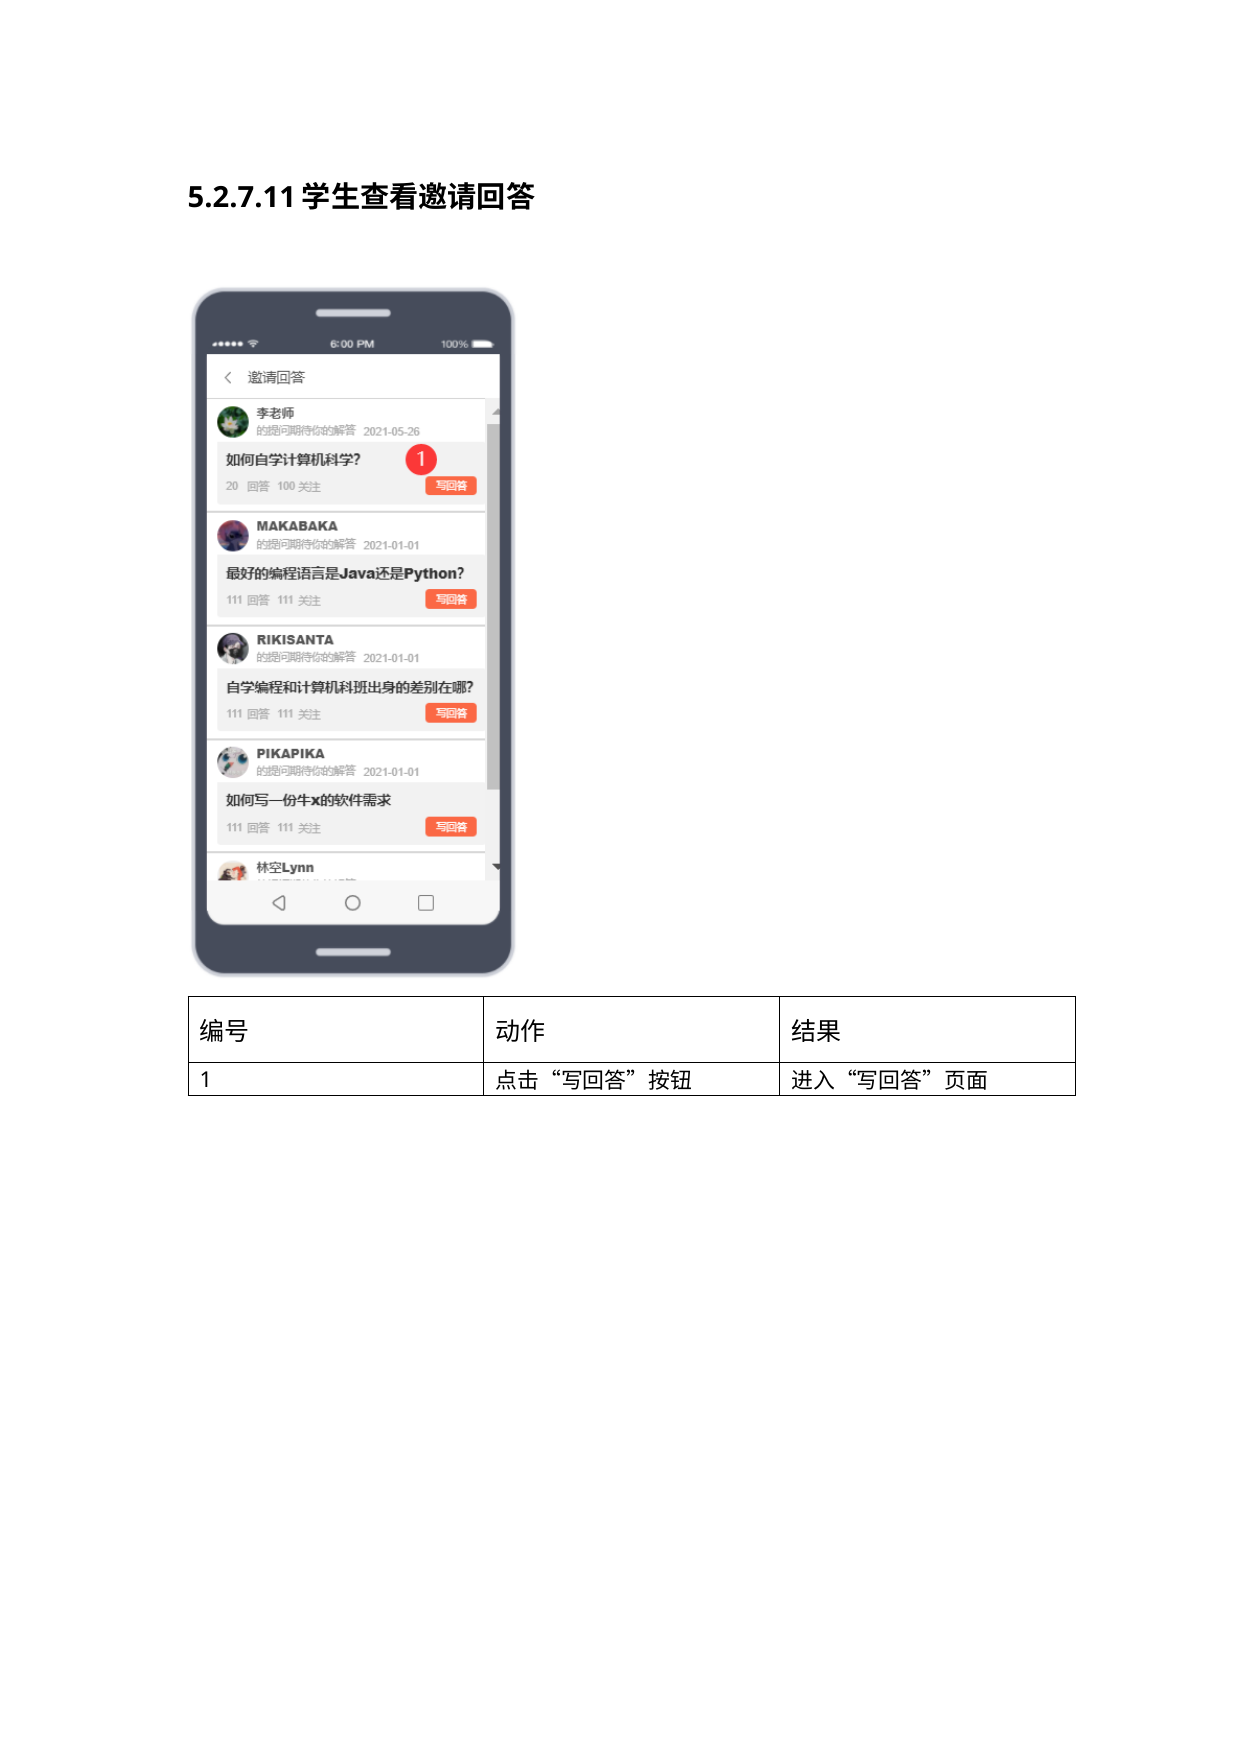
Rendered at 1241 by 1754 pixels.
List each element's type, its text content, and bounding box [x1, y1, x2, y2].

table_cell 点击“写回答”按钮 [484, 1063, 779, 1095]
table_header 编号 [189, 997, 483, 1062]
subtitle 5.2.7.11学生查看邀请回答 [187, 162, 1053, 227]
table_header 动作 [484, 997, 779, 1062]
table_cell 1 [189, 1063, 483, 1095]
table_header 结果 [780, 997, 1075, 1062]
picture [187, 280, 529, 989]
table_cell 进入“写回答”页面 [780, 1063, 1075, 1095]
